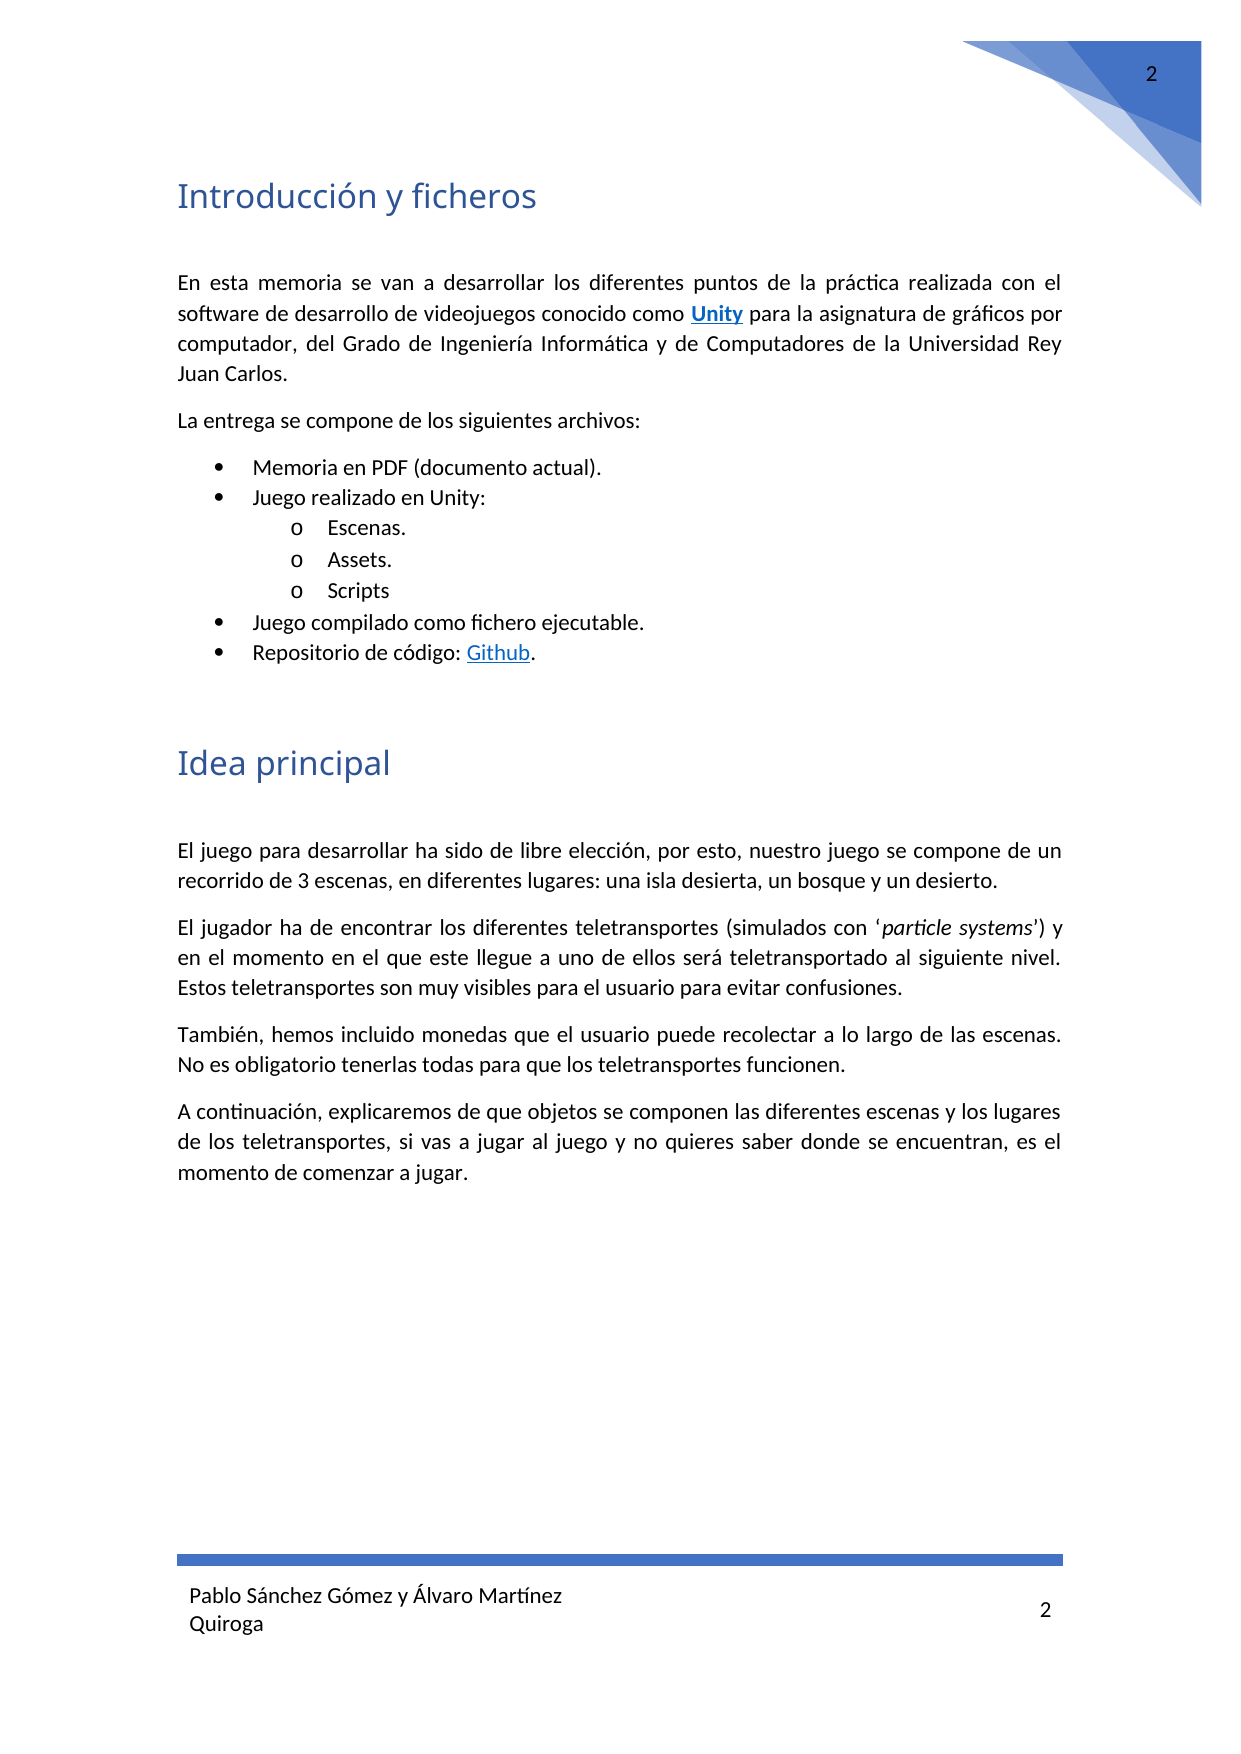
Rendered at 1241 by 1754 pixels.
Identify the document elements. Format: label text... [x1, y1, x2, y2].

list Memoria en PDF (documento actual). [215, 453, 1063, 481]
text También, hemos incluido monedas que el usuario puede recolectar a lo largo de las escenas. No es obligatorio tenerlas todas para que los teletransportes funcionen. [177, 1020, 1063, 1078]
text En esta memoria se van a desarrollar los diferentes puntos de la práctica realizada con el software de desarrollo de videojuegos conocido como Unity para la asignatura de gráficos por computador, del Grado de Ingeniería Informática y de Computadores de la Universidad Rey Juan Carlos. [177, 268, 1063, 387]
list Assets. [290, 545, 1063, 574]
list Scripts [290, 576, 1063, 605]
list Escenas. [290, 513, 1063, 542]
text La entrega se compone de los siguientes archivos: [177, 406, 1063, 434]
picture [962, 41, 1202, 207]
text El juego para desarrollar ha sido de libre elección, por esto, nuestro juego se compone de un recorrido de 3 escenas, en diferentes lugares: una isla desierta, un bosque y un desierto. [177, 836, 1063, 894]
subtitle Introducción y ficheros [177, 173, 1063, 218]
list Juego realizado en Unity: [215, 483, 1063, 511]
list Repositorio de código: Github. [215, 638, 1063, 666]
text A continuación, explicaremos de que objetos se componen las diferentes escenas y los lugares de los teletransportes, si vas a jugar al juego y no quieres saber donde se encuentran, es el momento de comenzar a jugar. [177, 1097, 1063, 1186]
subtitle Idea principal [177, 740, 1063, 785]
list Juego compilado como fichero ejecutable. [215, 608, 1063, 636]
text El jugador ha de encontrar los diferentes teletransportes (simulados con ‘particle systems’) y en el momento en el que este llegue a uno de ellos será teletransportado al siguiente nivel. Estos teletransportes son muy visibles para el usuario para evitar confusiones. [177, 913, 1063, 1001]
